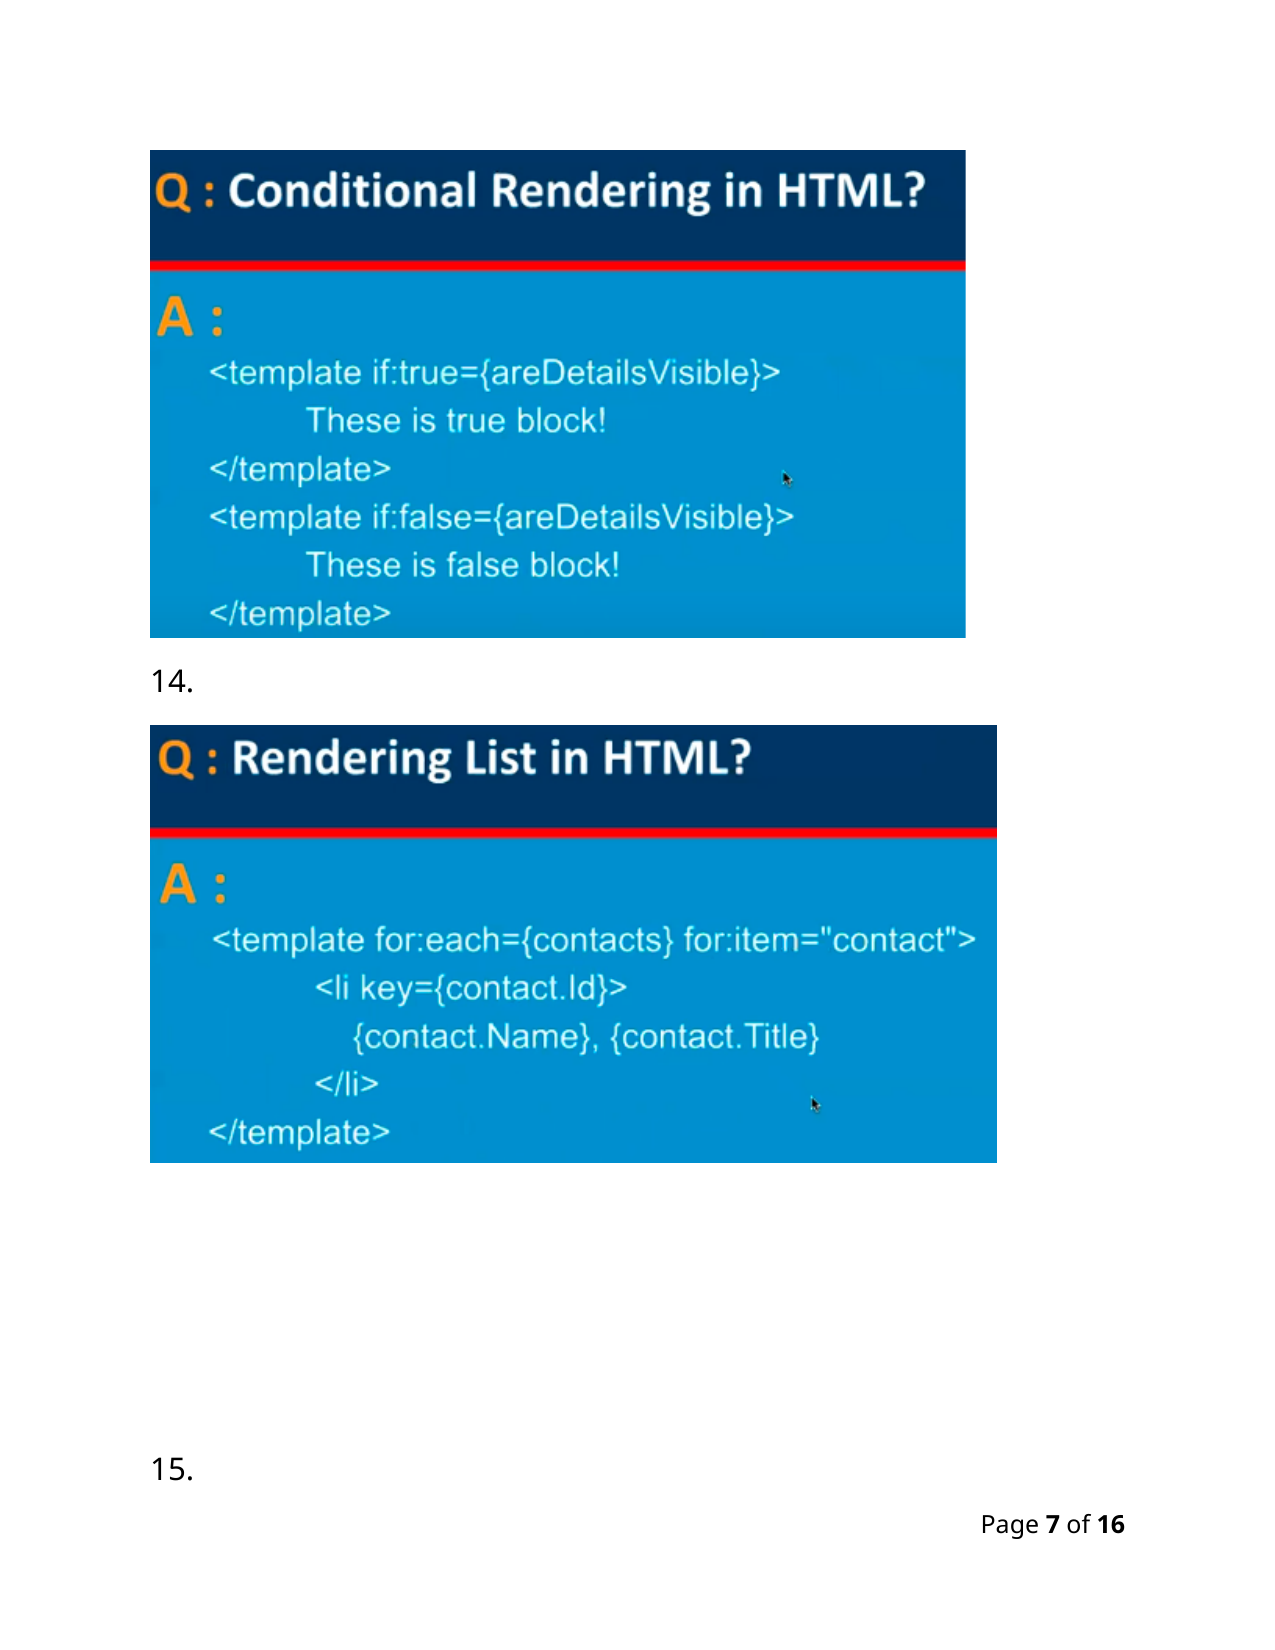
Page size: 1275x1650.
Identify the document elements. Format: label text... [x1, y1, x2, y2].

picture [427, 933, 443, 951]
picture [524, 366, 539, 385]
picture [362, 975, 375, 999]
picture [784, 474, 792, 486]
picture [519, 408, 534, 432]
picture [697, 360, 701, 383]
picture [664, 926, 672, 958]
picture [383, 1030, 399, 1048]
picture [523, 926, 531, 958]
picture [745, 511, 762, 529]
picture [344, 1121, 350, 1144]
picture [344, 511, 360, 529]
picture [773, 933, 798, 951]
picture [743, 929, 750, 951]
picture [513, 366, 521, 383]
picture [239, 1121, 246, 1144]
picture [411, 511, 426, 529]
picture [811, 1100, 820, 1112]
picture [694, 933, 711, 952]
picture [492, 366, 508, 385]
picture [919, 933, 934, 952]
picture [590, 928, 597, 951]
picture [680, 366, 693, 383]
picture [311, 927, 315, 950]
picture [663, 505, 682, 528]
picture [292, 934, 307, 957]
picture [564, 414, 578, 432]
picture [363, 1077, 377, 1090]
picture [611, 511, 626, 529]
picture [596, 552, 609, 576]
picture [550, 977, 556, 999]
picture [347, 558, 363, 576]
picture [544, 414, 561, 432]
picture [600, 933, 616, 952]
picture [466, 933, 481, 952]
picture [233, 928, 240, 951]
picture [366, 1030, 380, 1048]
picture [240, 459, 247, 481]
picture [211, 510, 226, 523]
picture [561, 1030, 577, 1048]
picture [599, 975, 607, 1006]
picture [552, 933, 568, 952]
picture [649, 360, 669, 383]
picture [544, 359, 565, 384]
picture [230, 608, 235, 624]
picture [289, 367, 304, 390]
picture [611, 980, 626, 994]
picture [738, 505, 742, 527]
picture [378, 981, 395, 999]
picture [213, 307, 222, 316]
picture [417, 975, 443, 1006]
picture [578, 558, 592, 576]
picture [558, 558, 575, 576]
picture [777, 510, 793, 523]
picture [719, 505, 734, 529]
picture [335, 506, 341, 528]
picture [572, 933, 586, 951]
picture [431, 1030, 446, 1048]
picture [214, 932, 229, 946]
picture [533, 1030, 558, 1048]
picture [160, 863, 196, 904]
picture [489, 414, 504, 432]
picture [558, 503, 578, 529]
picture [230, 464, 235, 480]
picture [329, 408, 343, 432]
picture [751, 359, 759, 391]
picture [401, 503, 408, 527]
picture [527, 511, 535, 527]
picture [578, 975, 594, 999]
picture [250, 463, 265, 481]
picture [458, 414, 484, 432]
picture [298, 1126, 313, 1150]
picture [507, 511, 521, 529]
picture [624, 1030, 637, 1048]
picture [513, 1030, 528, 1049]
picture [157, 295, 193, 336]
picture [638, 505, 642, 527]
picture [468, 1026, 475, 1048]
picture [338, 1073, 343, 1086]
picture [386, 933, 402, 952]
picture [641, 1030, 657, 1048]
picture [746, 1023, 768, 1047]
picture [335, 361, 341, 383]
picture [422, 1025, 428, 1048]
picture [384, 558, 399, 576]
picture [732, 366, 748, 385]
picture [382, 503, 390, 527]
picture [834, 933, 848, 952]
picture [406, 934, 415, 951]
picture [403, 1030, 418, 1048]
picture [582, 511, 598, 529]
picture [213, 327, 222, 336]
picture [354, 1024, 362, 1054]
picture [661, 1030, 674, 1047]
picture [211, 461, 226, 476]
picture [765, 504, 773, 535]
picture [458, 558, 473, 576]
picture [600, 408, 604, 425]
picture [344, 366, 360, 384]
picture [489, 1024, 509, 1048]
picture [299, 463, 314, 487]
picture [316, 366, 331, 385]
picture [325, 1126, 340, 1144]
picture [336, 975, 340, 997]
picture [455, 511, 471, 529]
picture [216, 874, 225, 883]
picture [900, 933, 915, 952]
picture [485, 558, 499, 576]
picture [810, 1023, 818, 1054]
picture [708, 1030, 723, 1048]
picture [317, 601, 321, 625]
picture [421, 414, 435, 432]
picture [689, 1030, 705, 1049]
picture [381, 359, 390, 383]
picture [250, 607, 265, 625]
picture [325, 607, 340, 625]
picture [464, 981, 481, 999]
picture [367, 558, 381, 576]
picture [872, 934, 886, 951]
picture [851, 933, 868, 952]
picture [716, 933, 724, 950]
picture [347, 933, 363, 951]
picture [705, 361, 721, 384]
picture [449, 410, 454, 432]
picture [316, 1077, 331, 1090]
picture [421, 558, 435, 576]
picture [447, 552, 456, 576]
picture [240, 603, 247, 625]
picture [211, 606, 226, 620]
picture [513, 981, 529, 999]
picture [374, 1125, 388, 1137]
picture [637, 929, 644, 951]
picture [269, 607, 294, 625]
picture [581, 1024, 588, 1054]
picture [753, 933, 768, 952]
picture [417, 981, 431, 985]
picture [422, 367, 437, 384]
picture [354, 607, 370, 625]
picture [316, 511, 331, 529]
picture [494, 504, 502, 535]
picture [150, 725, 997, 839]
picture [375, 461, 390, 475]
picture [484, 927, 498, 950]
picture [307, 408, 325, 432]
picture [229, 1120, 237, 1143]
picture [791, 1030, 807, 1048]
picture [959, 932, 974, 946]
picture [347, 414, 363, 432]
picture [441, 366, 457, 384]
picture [583, 408, 595, 432]
picture [354, 463, 370, 481]
picture [446, 933, 462, 952]
picture [619, 933, 634, 951]
picture [447, 981, 462, 999]
picture [597, 366, 613, 385]
picture [680, 1025, 687, 1048]
picture [601, 506, 608, 529]
picture [611, 1024, 619, 1054]
picture [502, 558, 518, 576]
picture [537, 511, 553, 529]
picture [263, 933, 287, 951]
picture [308, 505, 312, 527]
picture [269, 463, 294, 480]
picture [325, 463, 340, 481]
picture [269, 1125, 293, 1143]
picture [230, 506, 236, 528]
picture [344, 602, 351, 625]
picture [685, 926, 693, 951]
picture [451, 1030, 465, 1048]
picture [384, 414, 400, 432]
picture [401, 361, 408, 384]
picture [726, 1026, 732, 1048]
picture [568, 366, 584, 384]
picture [367, 414, 381, 432]
picture [210, 1124, 225, 1139]
picture [374, 606, 390, 620]
picture [398, 982, 412, 1006]
picture [680, 380, 688, 385]
picture [249, 1125, 265, 1144]
picture [211, 365, 226, 379]
picture [344, 983, 348, 998]
picture [693, 511, 707, 529]
picture [535, 933, 549, 951]
picture [647, 933, 660, 952]
picture [890, 930, 897, 951]
picture [230, 362, 256, 384]
picture [338, 929, 344, 951]
picture [307, 552, 326, 576]
picture [485, 981, 500, 999]
picture [319, 933, 334, 952]
picture [260, 511, 284, 528]
picture [328, 552, 343, 576]
picture [299, 607, 314, 631]
picture [376, 926, 385, 950]
picture [937, 929, 943, 951]
picture [482, 360, 488, 391]
picture [763, 364, 779, 379]
picture [308, 360, 312, 383]
picture [411, 366, 419, 383]
picture [317, 980, 332, 994]
picture [216, 894, 225, 904]
picture [260, 366, 284, 383]
picture [353, 1126, 369, 1144]
picture [632, 366, 646, 385]
picture [150, 150, 966, 272]
picture [243, 933, 259, 952]
picture [532, 552, 547, 576]
picture [588, 361, 594, 384]
picture [646, 510, 659, 529]
picture [289, 511, 304, 535]
text 15. [150, 1447, 1125, 1489]
text 14. [150, 659, 1125, 702]
picture [533, 981, 546, 999]
picture [503, 977, 510, 999]
picture [344, 458, 351, 481]
picture [438, 511, 451, 529]
picture [240, 511, 256, 529]
picture [773, 1025, 780, 1048]
